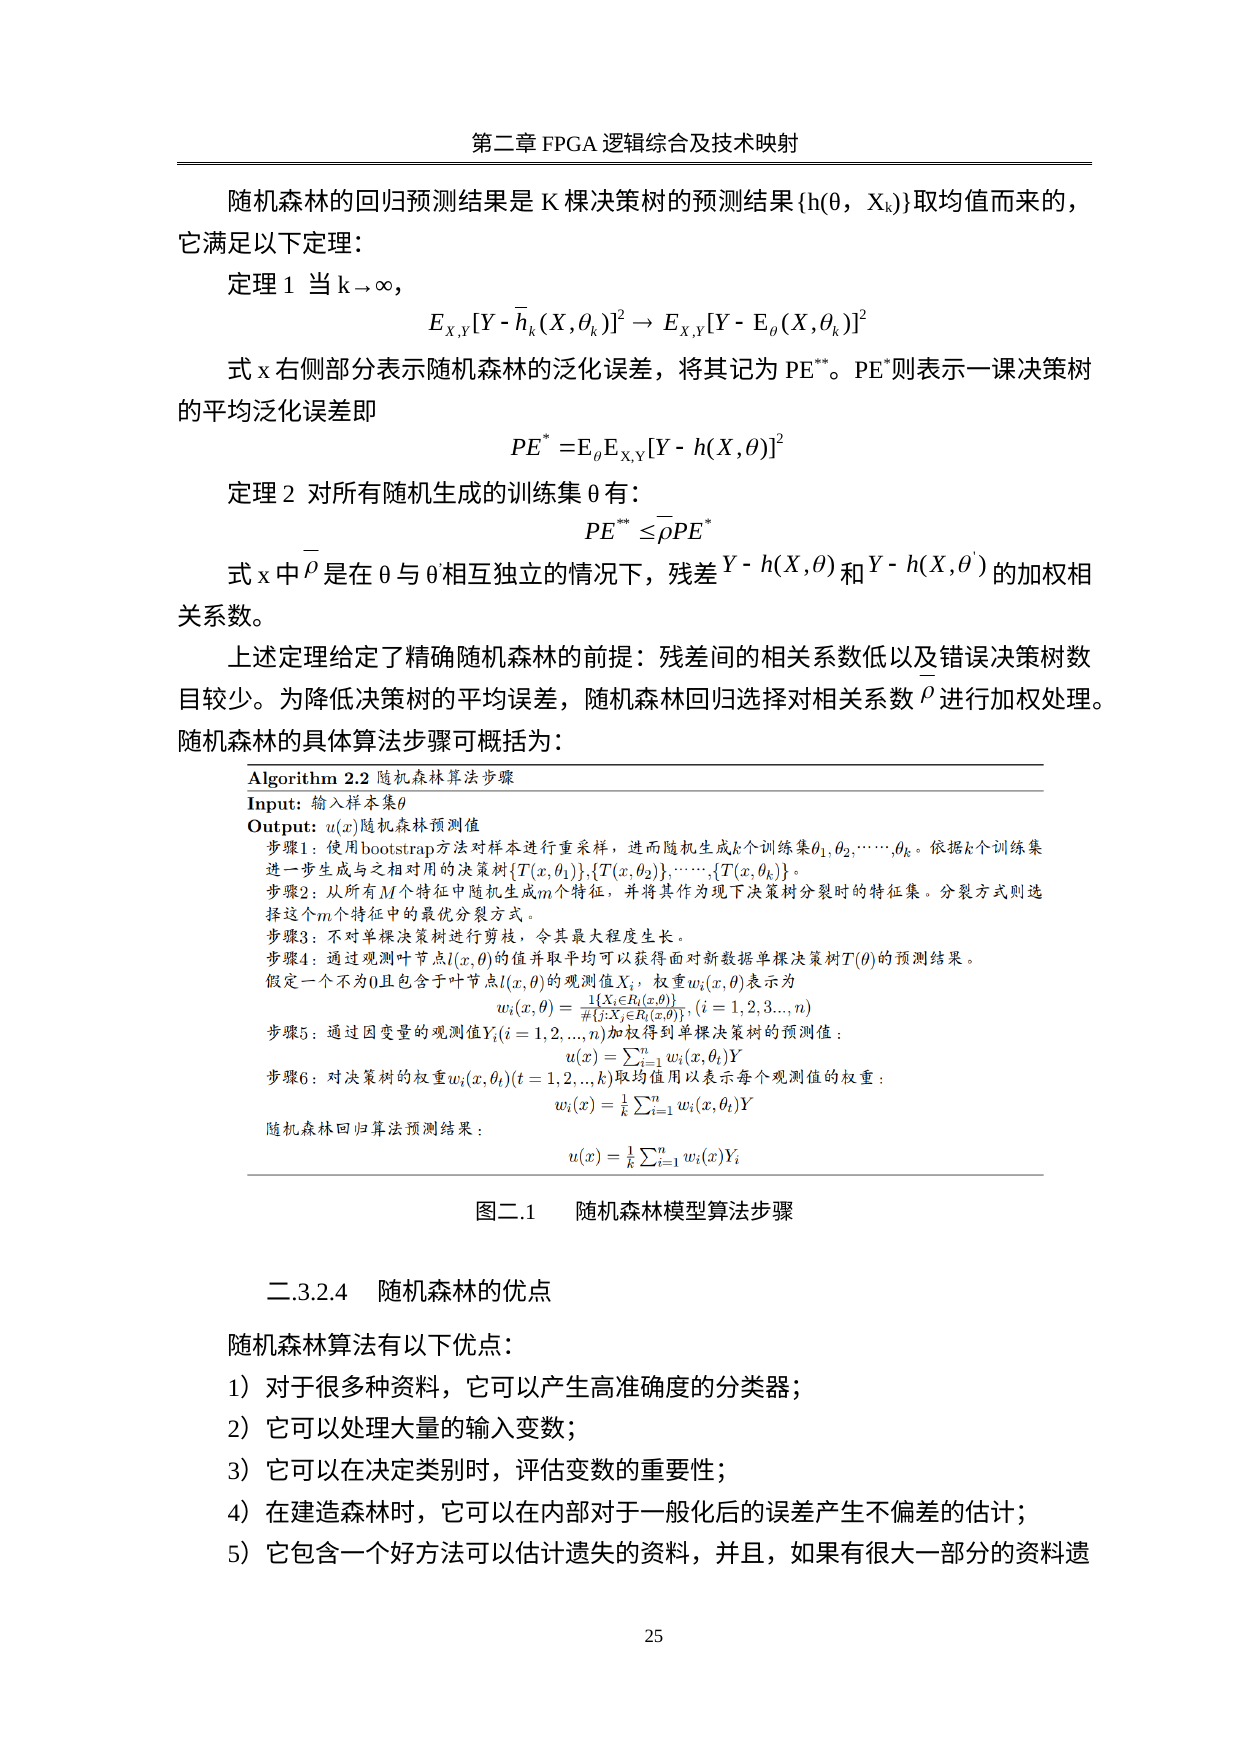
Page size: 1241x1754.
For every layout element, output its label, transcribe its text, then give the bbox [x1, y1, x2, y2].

text 随机森林模型算法步骤 [177, 1194, 1092, 1226]
text 式x中是在θ与θ’相互独立的情况下，残差和的加权相关系数。 [177, 550, 1092, 633]
text 定理2 对所有随机生成的训练集θ有： [177, 469, 1092, 511]
subtitle 随机森林的优点 [266, 1267, 1092, 1308]
text 2）它可以处理大量的输入变数； [177, 1404, 1092, 1446]
text 5）它包含一个好方法可以估计遗失的资料，并且，如果有很大一部分的资料遗失，仍可以维持准确度； [177, 1529, 1092, 1571]
text 4）在建造森林时，它可以在内部对于一般化后的误差产生不偏差的估计； [177, 1488, 1092, 1529]
text 定理1 当k→∞， [177, 261, 1092, 302]
text 式x右侧部分表示随机森林的泛化误差，将其记为PE**。PE*则表示一课决策树的平均泛化误差即 [177, 345, 1092, 428]
text 随机森林的回归预测结果是K棵决策树的预测结果{h(θ，Xk)}取均值而来的，它满足以下定理： [177, 177, 1092, 261]
text 上述定理给定了精确随机森林的前提：残差间的相关系数低以及错误决策树数目较少。为降低决策树的平均误差，随机森林回归选择对相关系数进行加权处理。随机森林的具体算法步骤可概括为： [177, 633, 1092, 758]
text 随机森林算法有以下优点： [177, 1321, 1092, 1363]
text 3）它可以在决定类别时，评估变数的重要性； [177, 1446, 1092, 1488]
text 1）对于很多种资料，它可以产生高准确度的分类器； [177, 1363, 1092, 1404]
picture [242, 758, 1053, 1182]
